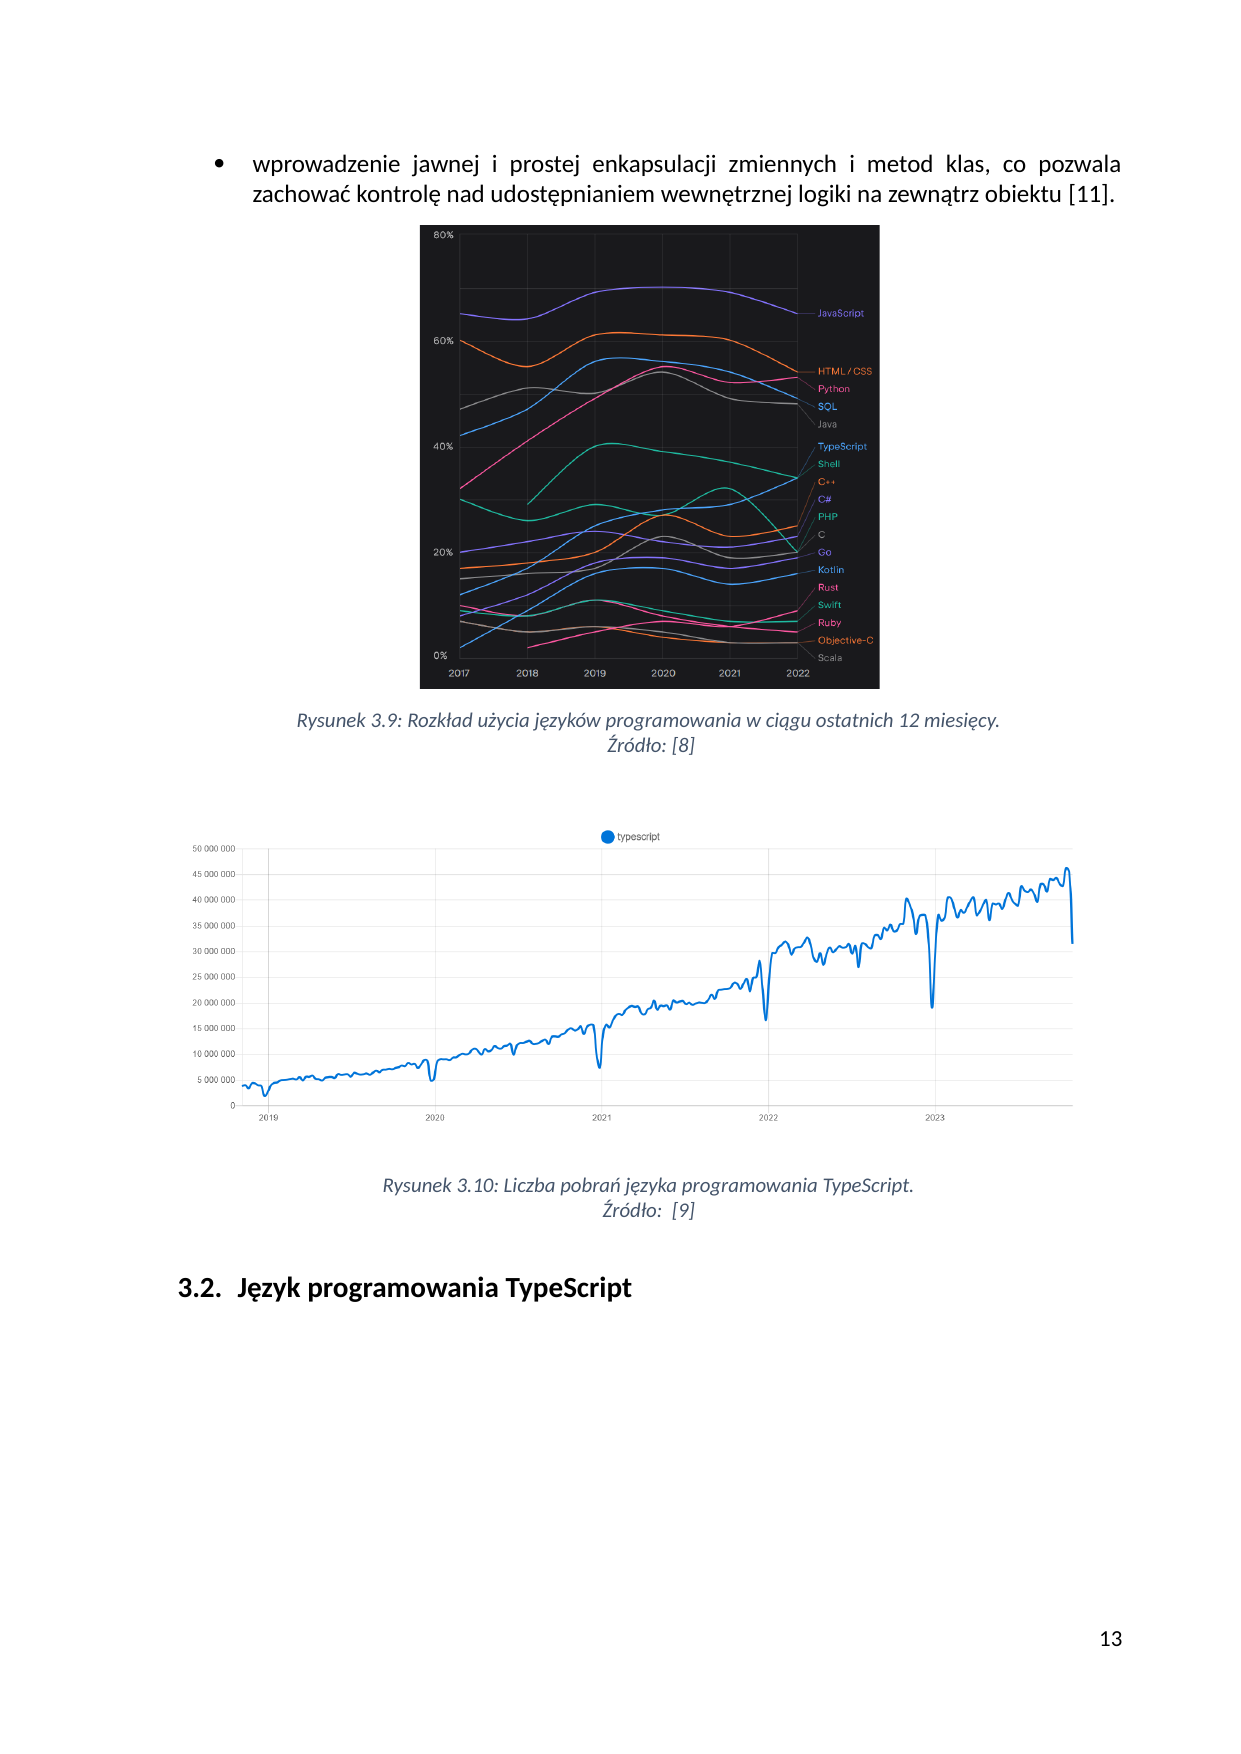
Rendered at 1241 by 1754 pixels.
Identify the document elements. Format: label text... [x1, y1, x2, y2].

picture [419, 225, 880, 689]
picture [177, 805, 1123, 1153]
subtitle Język programowania TypeScript [177, 1269, 1122, 1305]
list wprowadzenie jawnej i prostej enkapsulacji zmiennych i metod klas, co pozwala zachować kontrolę nad udostępnianiem wewnętrznej logiki na zewnątrz obiektu [11]. [215, 148, 1122, 209]
text Źródło: [9] [177, 1197, 1122, 1223]
text Źródło: [8] [177, 733, 1122, 758]
